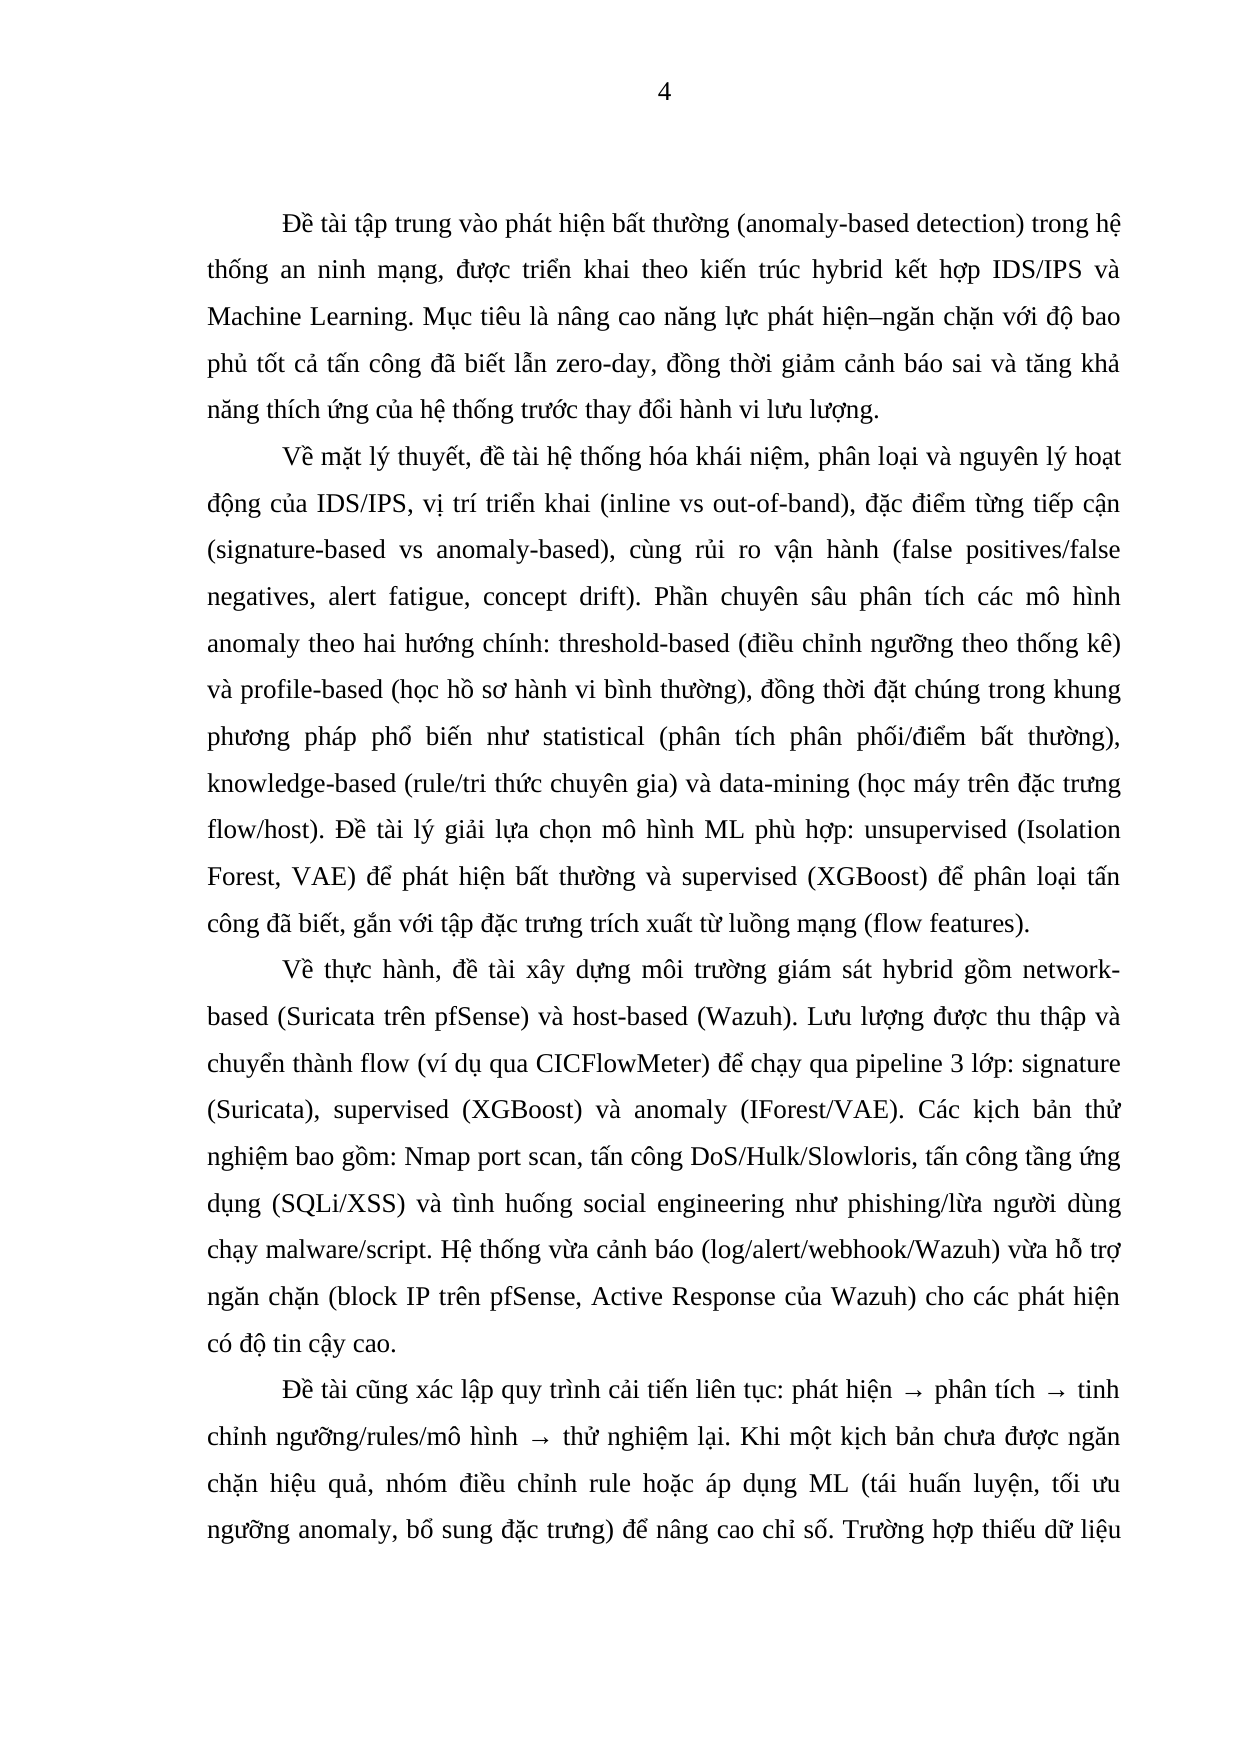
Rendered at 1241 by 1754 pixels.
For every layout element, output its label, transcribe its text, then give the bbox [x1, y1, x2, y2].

text Đề tài tập trung vào phát hiện bất thường (anomaly-based detection) trong hệ thống an ninh mạng, được triển khai theo kiến trúc hybrid kết hợp IDS/IPS và Machine Learning. Mục tiêu là nâng cao năng lực phát hiện–ngăn chặn với độ bao phủ tốt cả tấn công đã biết lẫn zero-day, đồng thời giảm cảnh báo sai và tăng khả năng thích ứng của hệ thống trước thay đổi hành vi lưu lượng. [207, 207, 1122, 424]
text Về mặt lý thuyết, đề tài hệ thống hóa khái niệm, phân loại và nguyên lý hoạt động của IDS/IPS, vị trí triển khai (inline vs out-of-band), đặc điểm từng tiếp cận (signature-based vs anomaly-based), cùng rủi ro vận hành (false positives/false negatives, alert fatigue, concept drift). Phần chuyên sâu phân tích các mô hình anomaly theo hai hướng chính: threshold-based (điều chỉnh ngưỡng theo thống kê) và profile-based (học hồ sơ hành vi bình thường), đồng thời đặt chúng trong khung phương pháp phổ biến như statistical (phân tích phân phối/điểm bất thường), knowledge-based (rule/tri thức chuyên gia) và data-mining (học máy trên đặc trưng flow/host). Đề tài lý giải lựa chọn mô hình ML phù hợp: unsupervised (Isolation Forest, VAE) để phát hiện bất thường và supervised (XGBoost) để phân loại tấn công đã biết, gắn với tập đặc trưng trích xuất từ luồng mạng (flow features). [207, 440, 1122, 938]
text Về thực hành, đề tài xây dựng môi trường giám sát hybrid gồm network-based (Suricata trên pfSense) và host-based (Wazuh). Lưu lượng được thu thập và chuyển thành flow (ví dụ qua CICFlowMeter) để chạy qua pipeline 3 lớp: signature (Suricata), supervised (XGBoost) và anomaly (IForest/VAE). Các kịch bản thử nghiệm bao gồm: Nmap port scan, tấn công DoS/Hulk/Slowloris, tấn công tầng ứng dụng (SQLi/XSS) và tình huống social engineering như phishing/lừa người dùng chạy malware/script. Hệ thống vừa cảnh báo (log/alert/webhook/Wazuh) vừa hỗ trợ ngăn chặn (block IP trên pfSense, Active Response của Wazuh) cho các phát hiện có độ tin cậy cao. [207, 953, 1122, 1358]
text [207, 1373, 1122, 1544]
